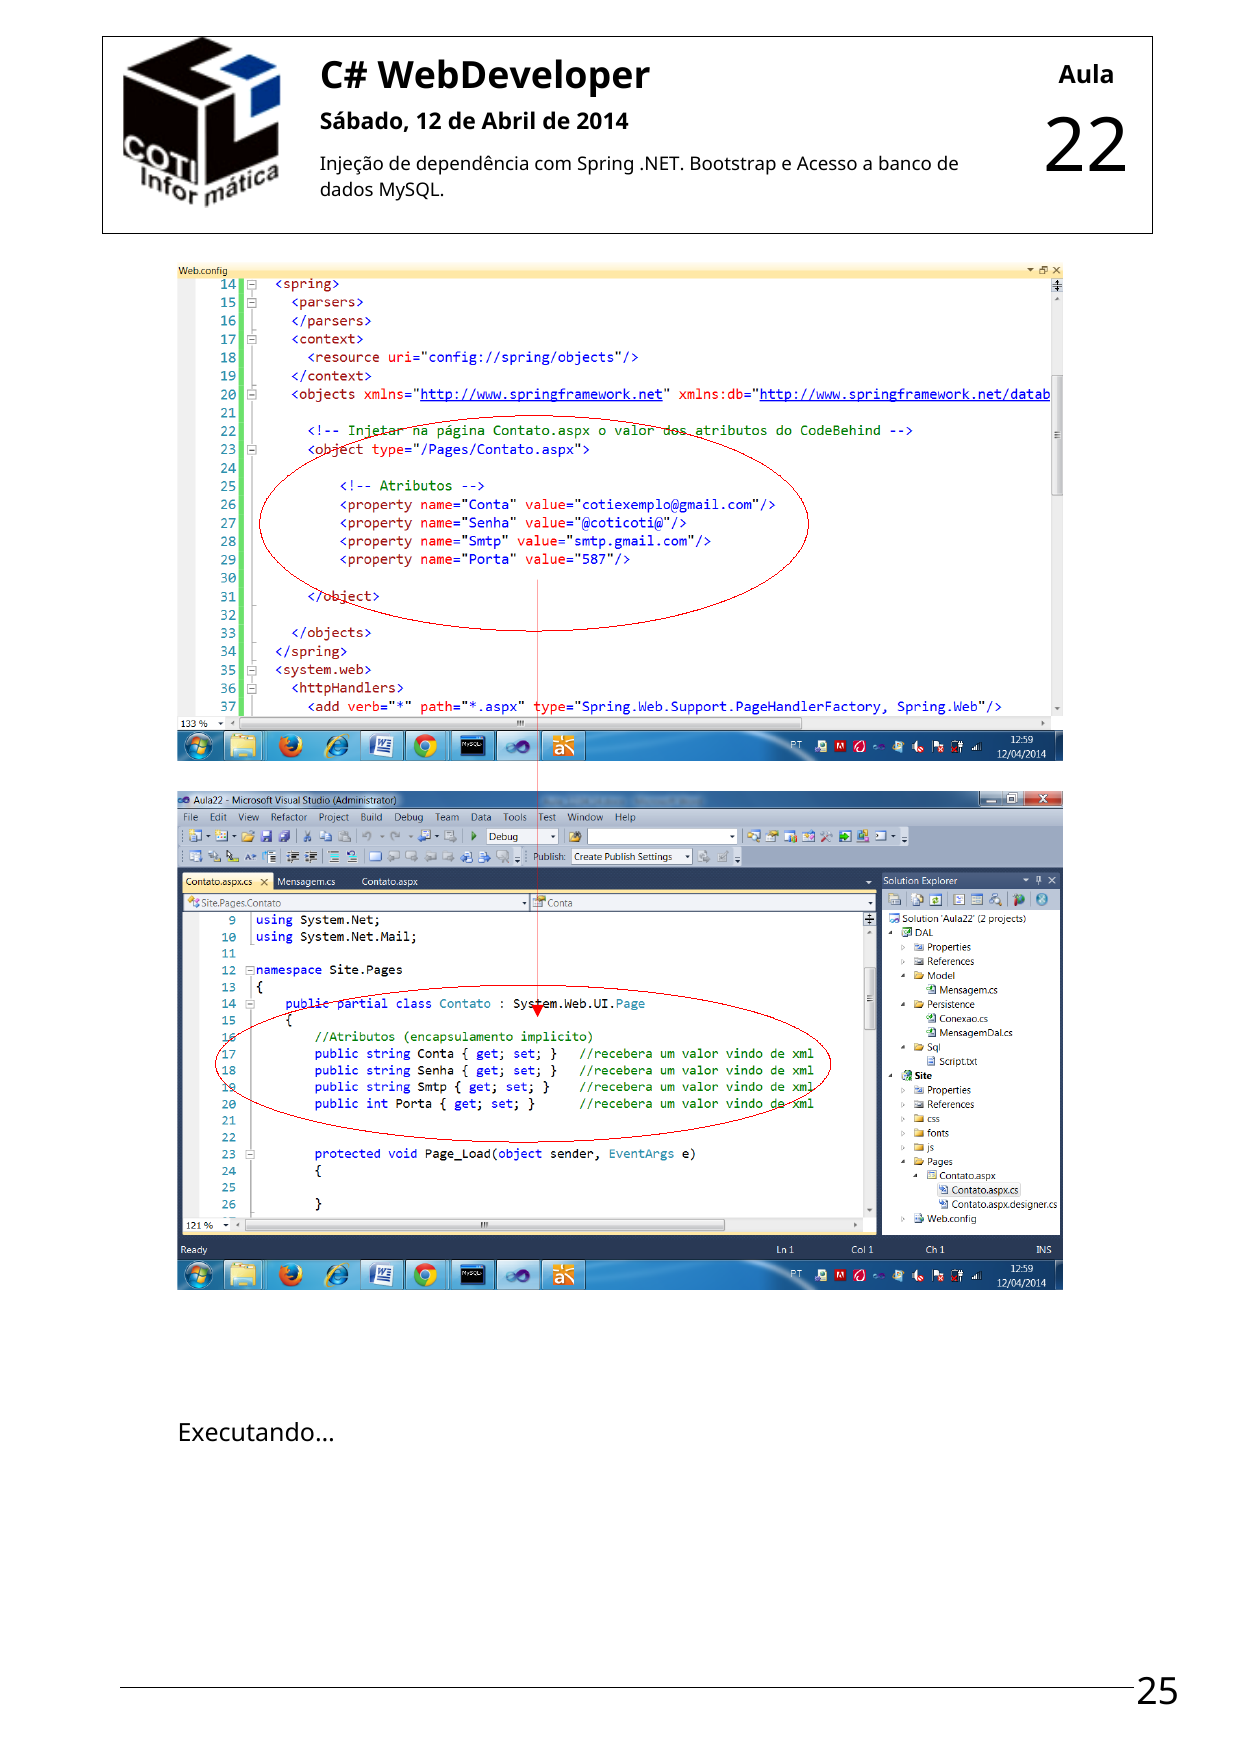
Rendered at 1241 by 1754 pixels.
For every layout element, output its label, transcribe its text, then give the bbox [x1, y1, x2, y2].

text Executando… [177, 1415, 1063, 1449]
picture [177, 262, 1063, 761]
picture [177, 791, 1063, 1290]
